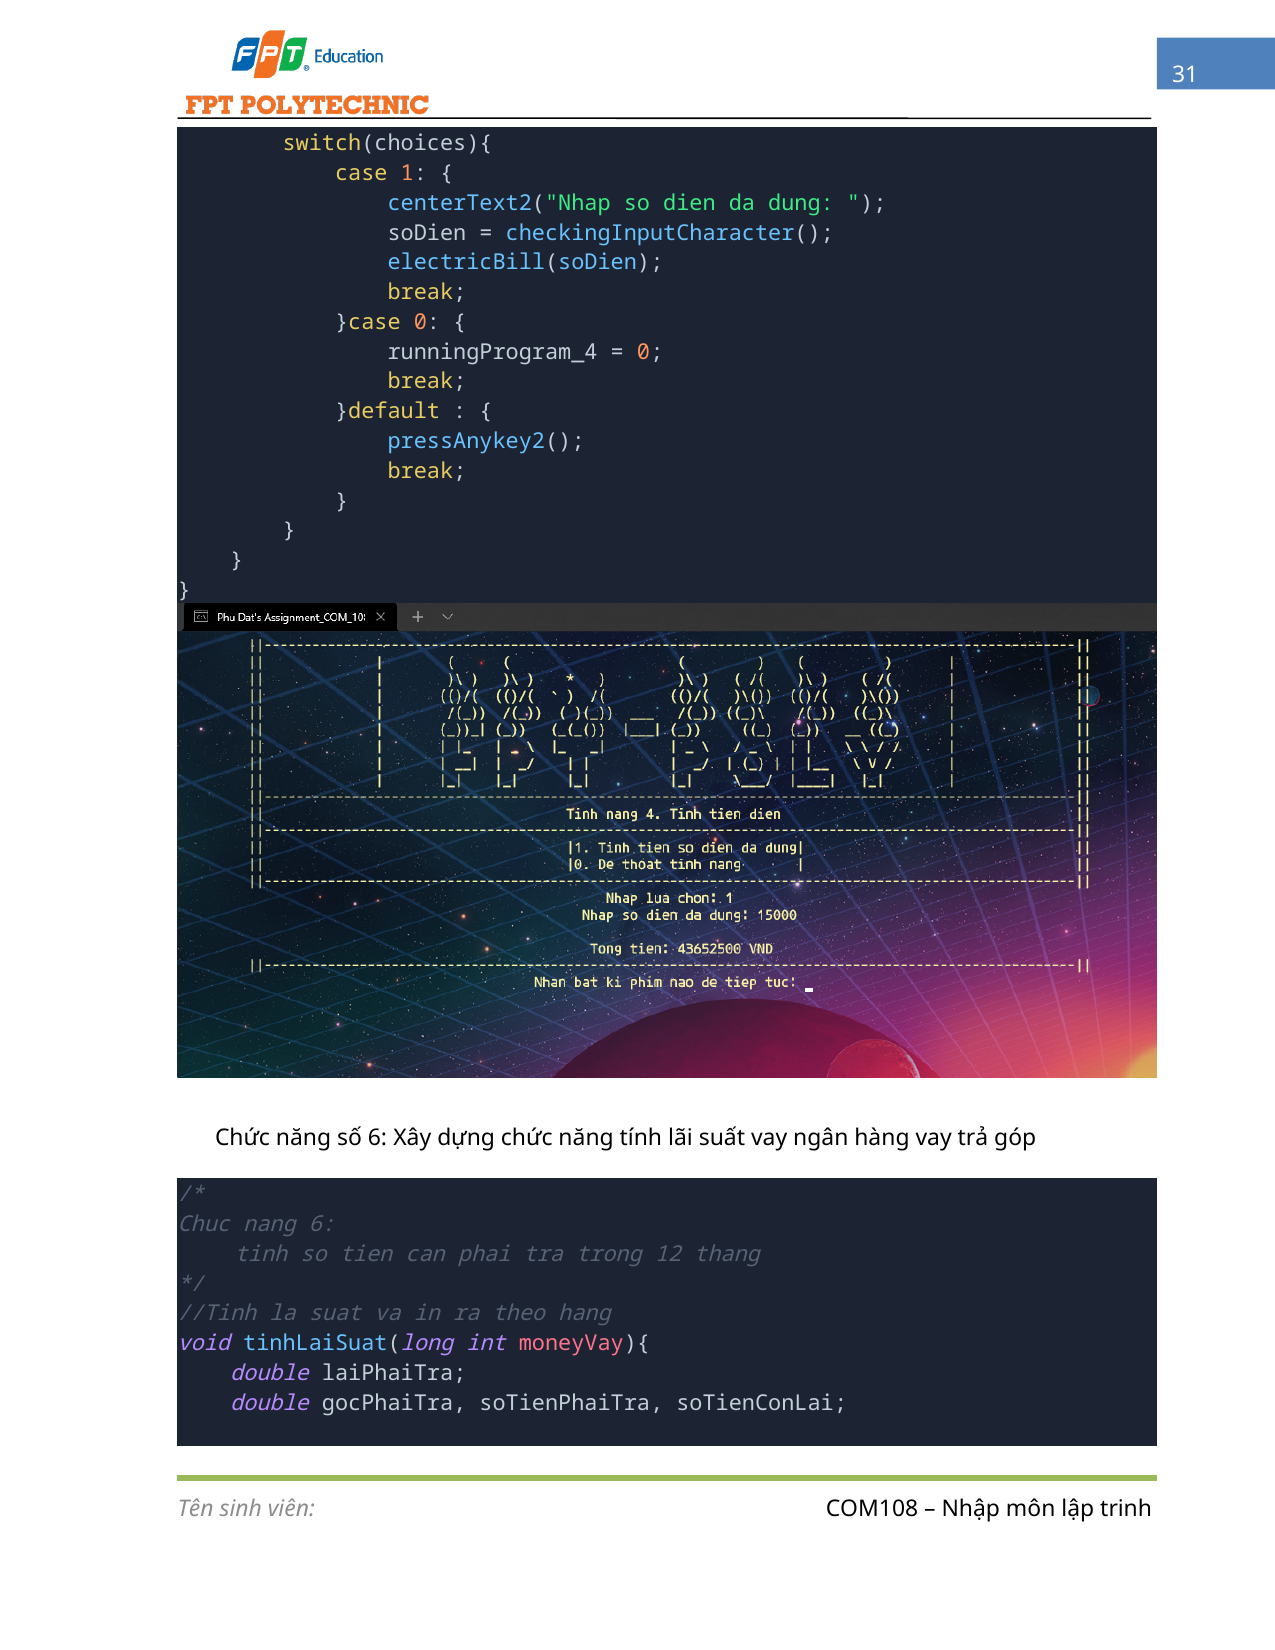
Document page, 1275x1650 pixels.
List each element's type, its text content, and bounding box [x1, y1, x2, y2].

text soDien = checkingInputCharacter(); [177, 216, 1157, 246]
text switch(choices){ [177, 127, 1157, 157]
text } [177, 574, 1157, 603]
text } [177, 544, 1157, 574]
text electricBill(soDien); [177, 246, 1157, 276]
text pressAnykey2(); [177, 425, 1157, 455]
text }case 0: { [177, 306, 1157, 336]
text /* [177, 1178, 1157, 1208]
text */ [177, 1267, 1157, 1297]
text runningProgram_4 = 0; [177, 336, 1157, 365]
text //Tinh la suat va in ra theo hang [177, 1297, 1157, 1327]
text double gocPhaiTra, soTienPhaiTra, soTienConLai; [177, 1387, 1157, 1416]
text centerText2("Nhap so dien da dung: "); [177, 187, 1157, 216]
text Chức năng số 6: Xây dựng chức năng tính lãi suất vay ngân hàng vay trả góp [215, 1121, 1157, 1153]
text void tinhLaiSuat(long int moneyVay){ [177, 1327, 1157, 1357]
text Chuc nang 6: [177, 1208, 1157, 1238]
text double laiPhaiTra; [177, 1357, 1157, 1387]
text break; [177, 276, 1157, 306]
text } [177, 484, 1157, 514]
text } [177, 514, 1157, 544]
text }default : { [177, 395, 1157, 425]
picture [177, 22, 437, 122]
text tinh so tien can phai tra trong 12 thang [177, 1238, 1157, 1267]
text break; [177, 365, 1157, 395]
picture [177, 603, 1157, 1078]
text break; [177, 455, 1157, 484]
text case 1: { [177, 157, 1157, 187]
